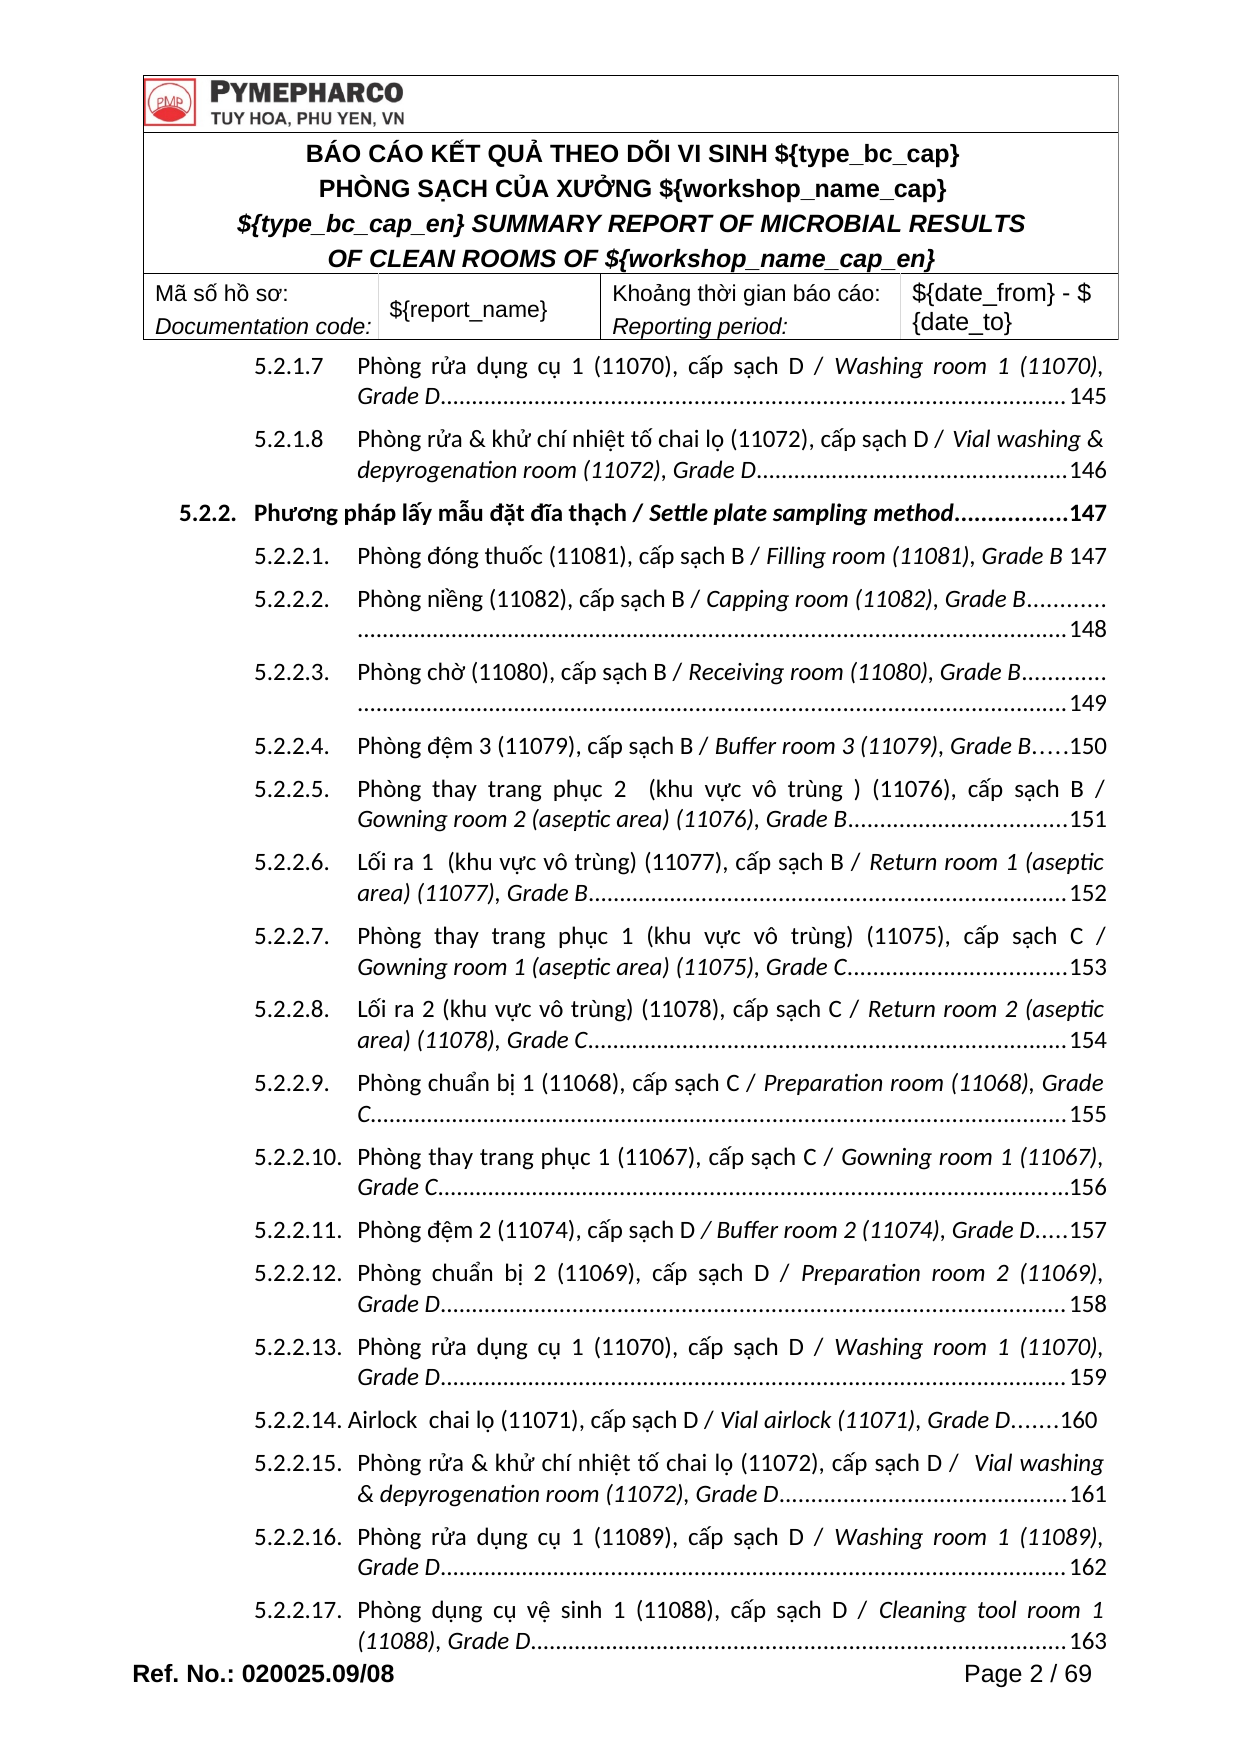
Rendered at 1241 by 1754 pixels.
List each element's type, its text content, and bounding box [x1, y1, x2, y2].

text 5.2.2.9. Phòng chuẩn bị 1 (11068), cấp sạch C / Preparation room (11068), Grade C 155 [254, 1067, 1107, 1128]
text 5.2.2.5. Phòng thay trang phục 2 (khu vực vô trùng ) (11076), cấp sạch B / Gowning room 2 (aseptic area) (11076), Grade B 151 [254, 773, 1107, 834]
text 5.2.2.10. Phòng thay trang phục 1 (11067), cấp sạch C / Gowning room 1 (11067), Grade C …156 [254, 1141, 1107, 1202]
text 5.2.2.14. Airlock chai lọ (11071), cấp sạch D / Vial airlock (11071), Grade D 160 [254, 1404, 1107, 1435]
text 5.2.2.16. Phòng rửa dụng cụ 1 (11089), cấp sạch D / Washing room 1 (11089), Grade D 162 [254, 1521, 1107, 1582]
text 5.2.2.7. Phòng thay trang phục 1 (khu vực vô trùng) (11075), cấp sạch C / Gowning room 1 (aseptic area) (11075), Grade C 153 [254, 920, 1107, 981]
text 5.2.2.2. Phòng niềng (11082), cấp sạch B / Capping room (11082), Grade B 148 [254, 583, 1119, 644]
text 5.2.2. Phương pháp lấy mẫu đặt đĩa thạch / Settle plate sampling method 147 [179, 497, 1119, 527]
text 5.2.2.11. Phòng đệm 2 (11074), cấp sạch D / Buffer room 2 (11074), Grade D 157 [254, 1214, 1107, 1245]
text 5.2.1.7 Phòng rửa dụng cụ 1 (11070), cấp sạch D / Washing room 1 (11070), Grade D 145 [254, 350, 1107, 411]
text 5.2.2.4. Phòng đệm 3 (11079), cấp sạch B / Buffer room 3 (11079), Grade B 150 [254, 730, 1107, 761]
text 5.2.2.13. Phòng rửa dụng cụ 1 (11070), cấp sạch D / Washing room 1 (11070), Grade D 159 [254, 1331, 1107, 1392]
picture [144, 78, 404, 127]
text 5.2.2.6. Lối ra 1 (khu vực vô trùng) (11077), cấp sạch B / Return room 1 (aseptic area) (11077), Grade B 152 [254, 847, 1107, 908]
text 5.2.2.8. Lối ra 2 (khu vực vô trùng) (11078), cấp sạch C / Return room 2 (aseptic area) (11078), Grade C 154 [254, 994, 1107, 1055]
text 5.2.2.12. Phòng chuẩn bị 2 (11069), cấp sạch D / Preparation room 2 (11069), Grade D 158 [254, 1257, 1107, 1318]
text 5.2.2.17. Phòng dụng cụ vệ sinh 1 (11088), cấp sạch D / Cleaning tool room 1 (11088), Grade D 163 [254, 1594, 1107, 1656]
text 5.2.2.15. Phòng rửa & khử chí nhiệt tố chai lọ (11072), cấp sạch D / Vial washing & depyrogenation room (11072), Grade D 161 [254, 1447, 1107, 1508]
text 5.2.1.8 Phòng rửa & khử chí nhiệt tố chai lọ (11072), cấp sạch D / Vial washing & depyrogenation room (11072), Grade D 146 [254, 423, 1107, 484]
text 5.2.2.3. Phòng chờ (11080), cấp sạch B / Receiving room (11080), Grade B 149 [254, 656, 1119, 717]
text 5.2.2.1. Phòng đóng thuốc (11081), cấp sạch B / Filling room (11081), Grade B 147 [254, 540, 1107, 570]
